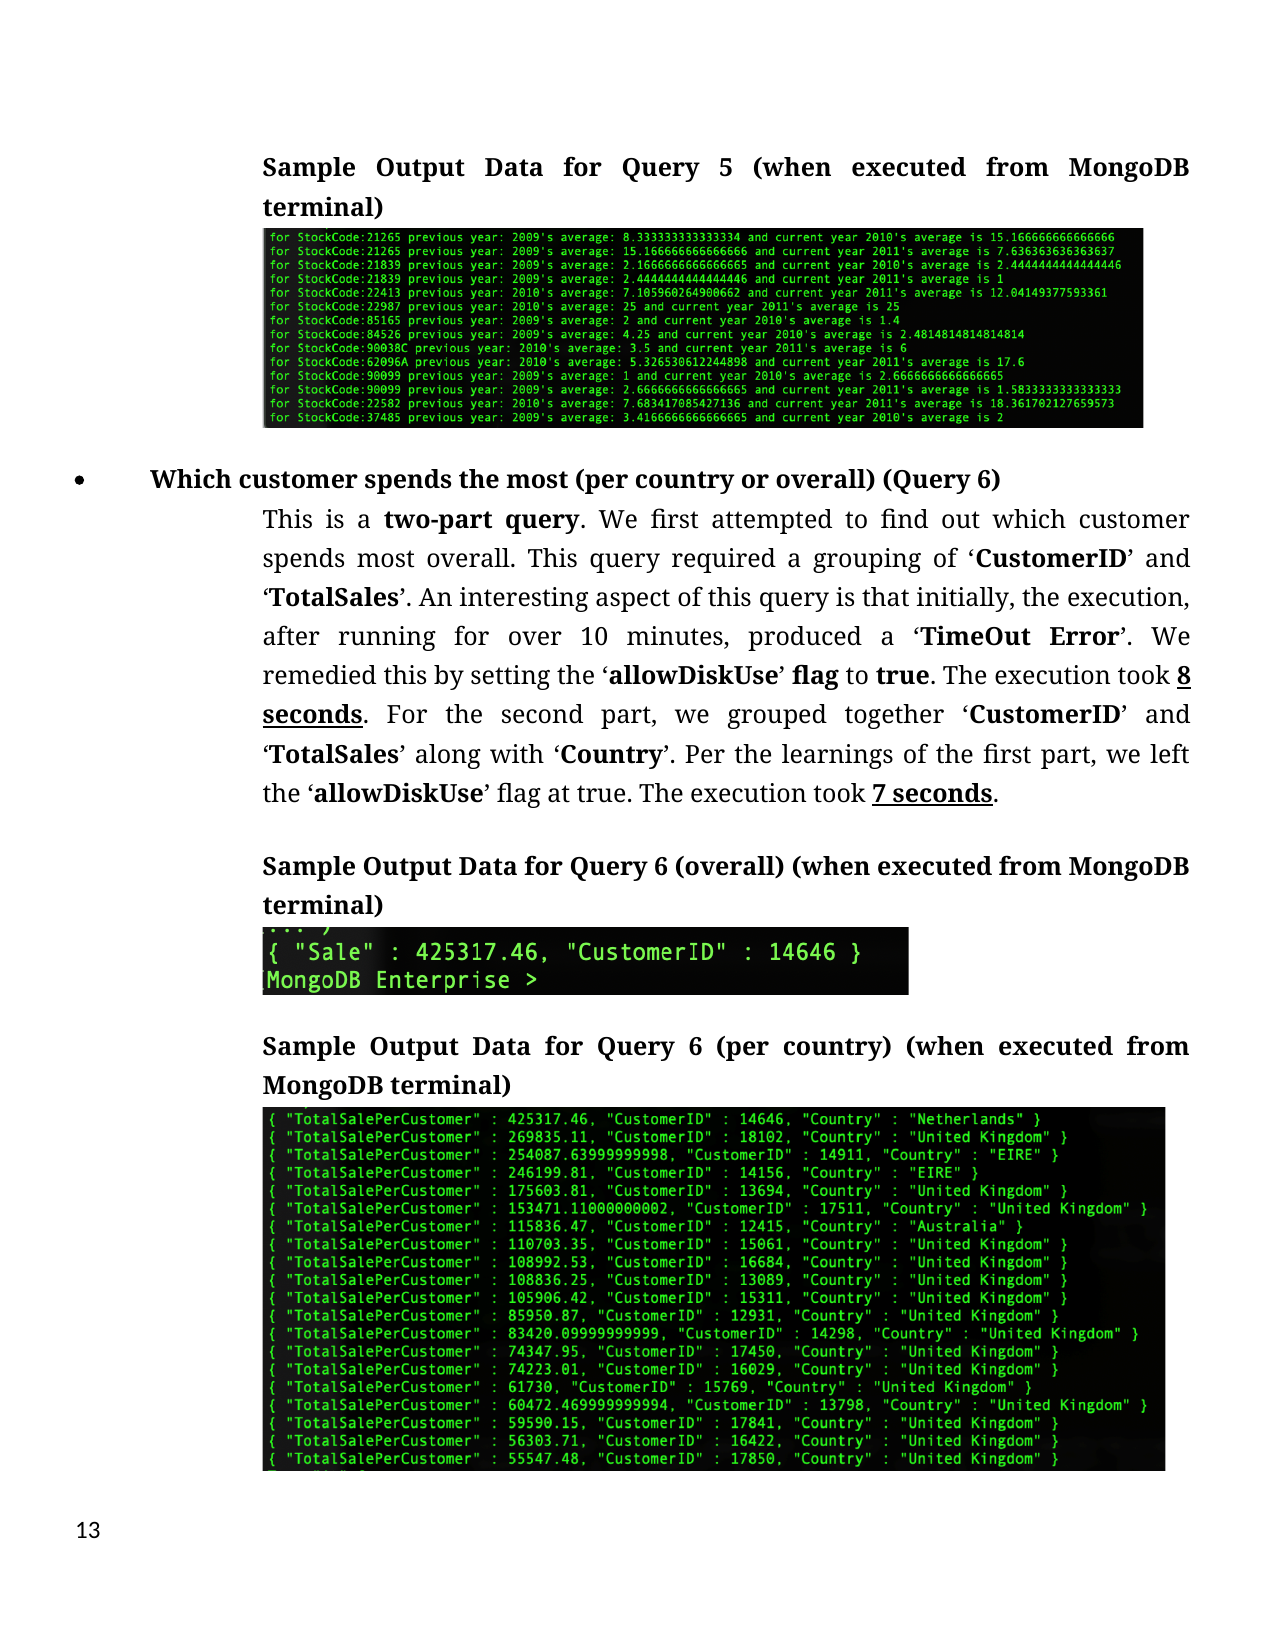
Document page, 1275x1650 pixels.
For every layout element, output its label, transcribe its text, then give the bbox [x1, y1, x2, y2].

list Sample Output Data for Query 5 (when executed from MongoDB terminal) [262, 150, 1191, 223]
picture [262, 228, 1144, 428]
list Sample Output Data for Query 6 (per country) (when executed from MongoDB terminal) [262, 1029, 1191, 1102]
picture [262, 1107, 1166, 1471]
list Which customer spends the most (per country or overall) (Query 6) [75, 462, 1191, 496]
list Sample Output Data for Query 6 (overall) (when executed from MongoDB terminal) [262, 849, 1191, 922]
picture [262, 927, 909, 995]
text This is a two-part query. We first attempted to find out which customer spends most overall. This query required a grouping of ‘CustomerID’ and ‘TotalSales’. An interesting aspect of this query is that initially, the execution, after running for over 10 minutes, produced a ‘TimeOut Error’. We remedied this by setting the ‘allowDiskUse’ flag to true. The execution took 8 seconds. For the second part, we grouped together ‘CustomerID’ and ‘TotalSales’ along with ‘Country’. Per the learnings of the first part, we left the ‘allowDiskUse’ flag at true. The execution took 7 seconds. [262, 501, 1191, 809]
